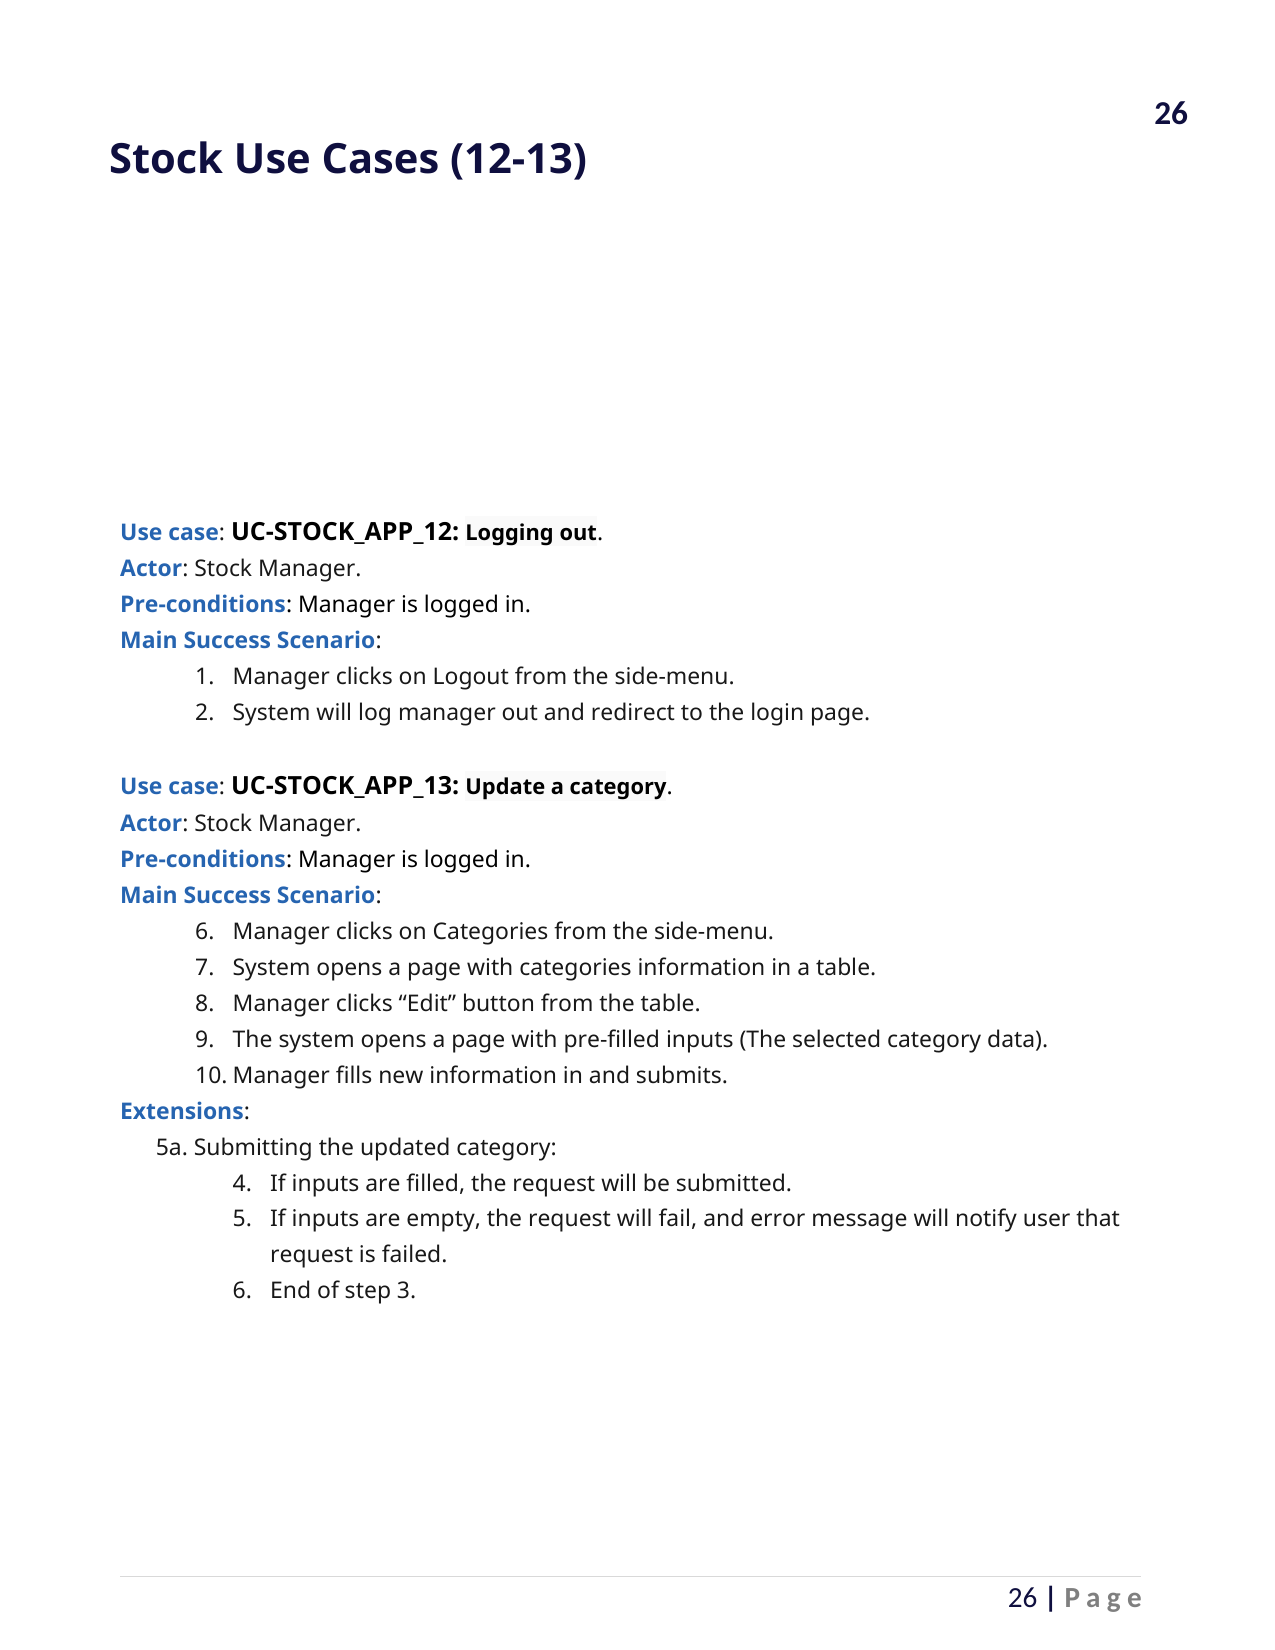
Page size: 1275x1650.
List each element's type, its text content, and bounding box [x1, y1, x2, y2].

list System will log manager out and redirect to the login page. [195, 696, 1155, 727]
list System opens a page with categories information in a table. [195, 951, 1155, 982]
list Manager clicks on Logout from the side-menu. [195, 660, 1155, 691]
text 5a. Submitting the updated category: [120, 1131, 1155, 1162]
text Actor: Stock Manager. [120, 552, 1155, 583]
list End of step 3. [232, 1274, 1155, 1306]
text Extensions: [120, 1094, 1155, 1126]
list Manager clicks “Edit” button from the table. [195, 987, 1155, 1018]
text Use case: UC-STOCK_APP_13: Update a category. [120, 768, 1155, 802]
text Pre-conditions: Manager is logged in. [120, 588, 1155, 619]
text Main Success Scenario: [120, 624, 1155, 655]
text Use case: UC-STOCK_APP_12: Logging out. [120, 513, 1155, 547]
list If inputs are empty, the request will fail, and error message will notify user that request is failed. [232, 1202, 1155, 1269]
text Pre-conditions: Manager is logged in. [120, 843, 1155, 874]
text Main Success Scenario: [120, 879, 1155, 910]
list The system opens a page with pre-filled inputs (The selected category data). [195, 1023, 1155, 1054]
text Actor: Stock Manager. [120, 807, 1155, 838]
list If inputs are filled, the request will be submitted. [232, 1166, 1155, 1198]
list Manager clicks on Categories from the side-menu. [195, 915, 1155, 946]
list Manager fills new information in and submits. [195, 1059, 1155, 1090]
text Stock Use Cases (12-13) [109, 129, 610, 186]
